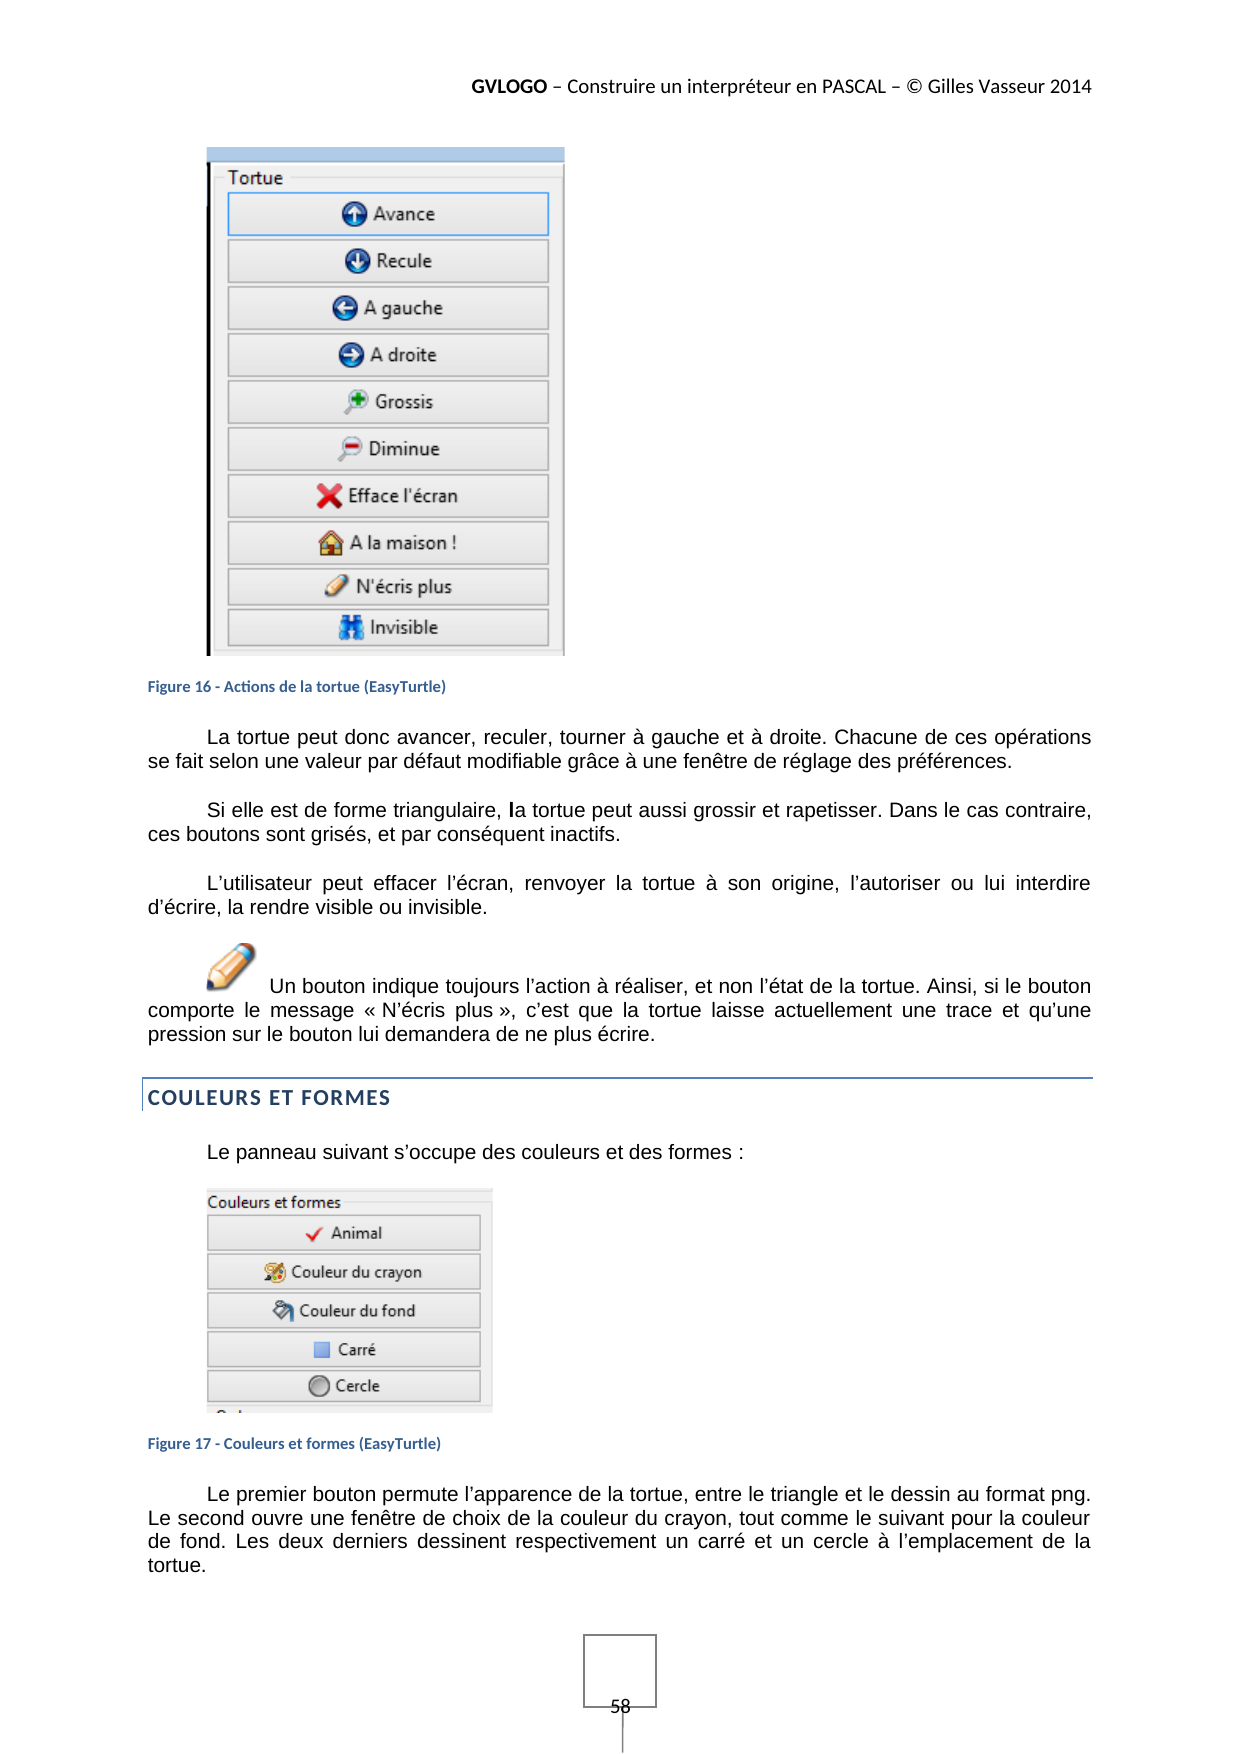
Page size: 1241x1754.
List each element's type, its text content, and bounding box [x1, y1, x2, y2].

text Figure - Actions de la tortue (EasyTurtle) [148, 676, 1093, 697]
text Le panneau suivant s’occupe des couleurs et des formes : [148, 1140, 1093, 1164]
subtitle Couleurs et formes [143, 1079, 1093, 1111]
text Figure - Couleurs et formes (EasyTurtle) [148, 1433, 1093, 1453]
text Le premier bouton permute l’apparence de la tortue, entre le triangle et le dessin au format png. Le second ouvre une fenêtre de choix de la couleur du crayon, tout comme le suivant pour la couleur de fond. Les deux derniers dessinent respectivement un carré et un cercle à l’emplacement de la tortue. [148, 1481, 1093, 1577]
text La tortue peut donc avancer, reculer, tourner à gauche et à droite. Chacune de ces opérations se fait selon une valeur par défaut modifiable grâce à une fenêtre de réglage des préférences. [148, 725, 1093, 773]
text L’utilisateur peut effacer l’écran, renvoyer la tortue à son origine, l’autoriser ou lui interdire d’écrire, la rendre visible ou invisible. [148, 871, 1093, 918]
picture [206, 1188, 493, 1413]
picture [206, 943, 257, 994]
text Un bouton indique toujours l’action à réaliser, et non l’état de la tortue. Ainsi, si le bouton comporte le message « N’écris plus », c’est que la tortue laisse actuellement une trace et qu’une pression sur le bouton lui demandera de ne plus écrire. [148, 943, 1093, 1046]
picture [206, 147, 565, 656]
text Si elle est de forme triangulaire, la tortue peut aussi grossir et rapetisser. Dans le cas contraire, ces boutons sont grisés, et par conséquent inactifs. [148, 798, 1093, 846]
